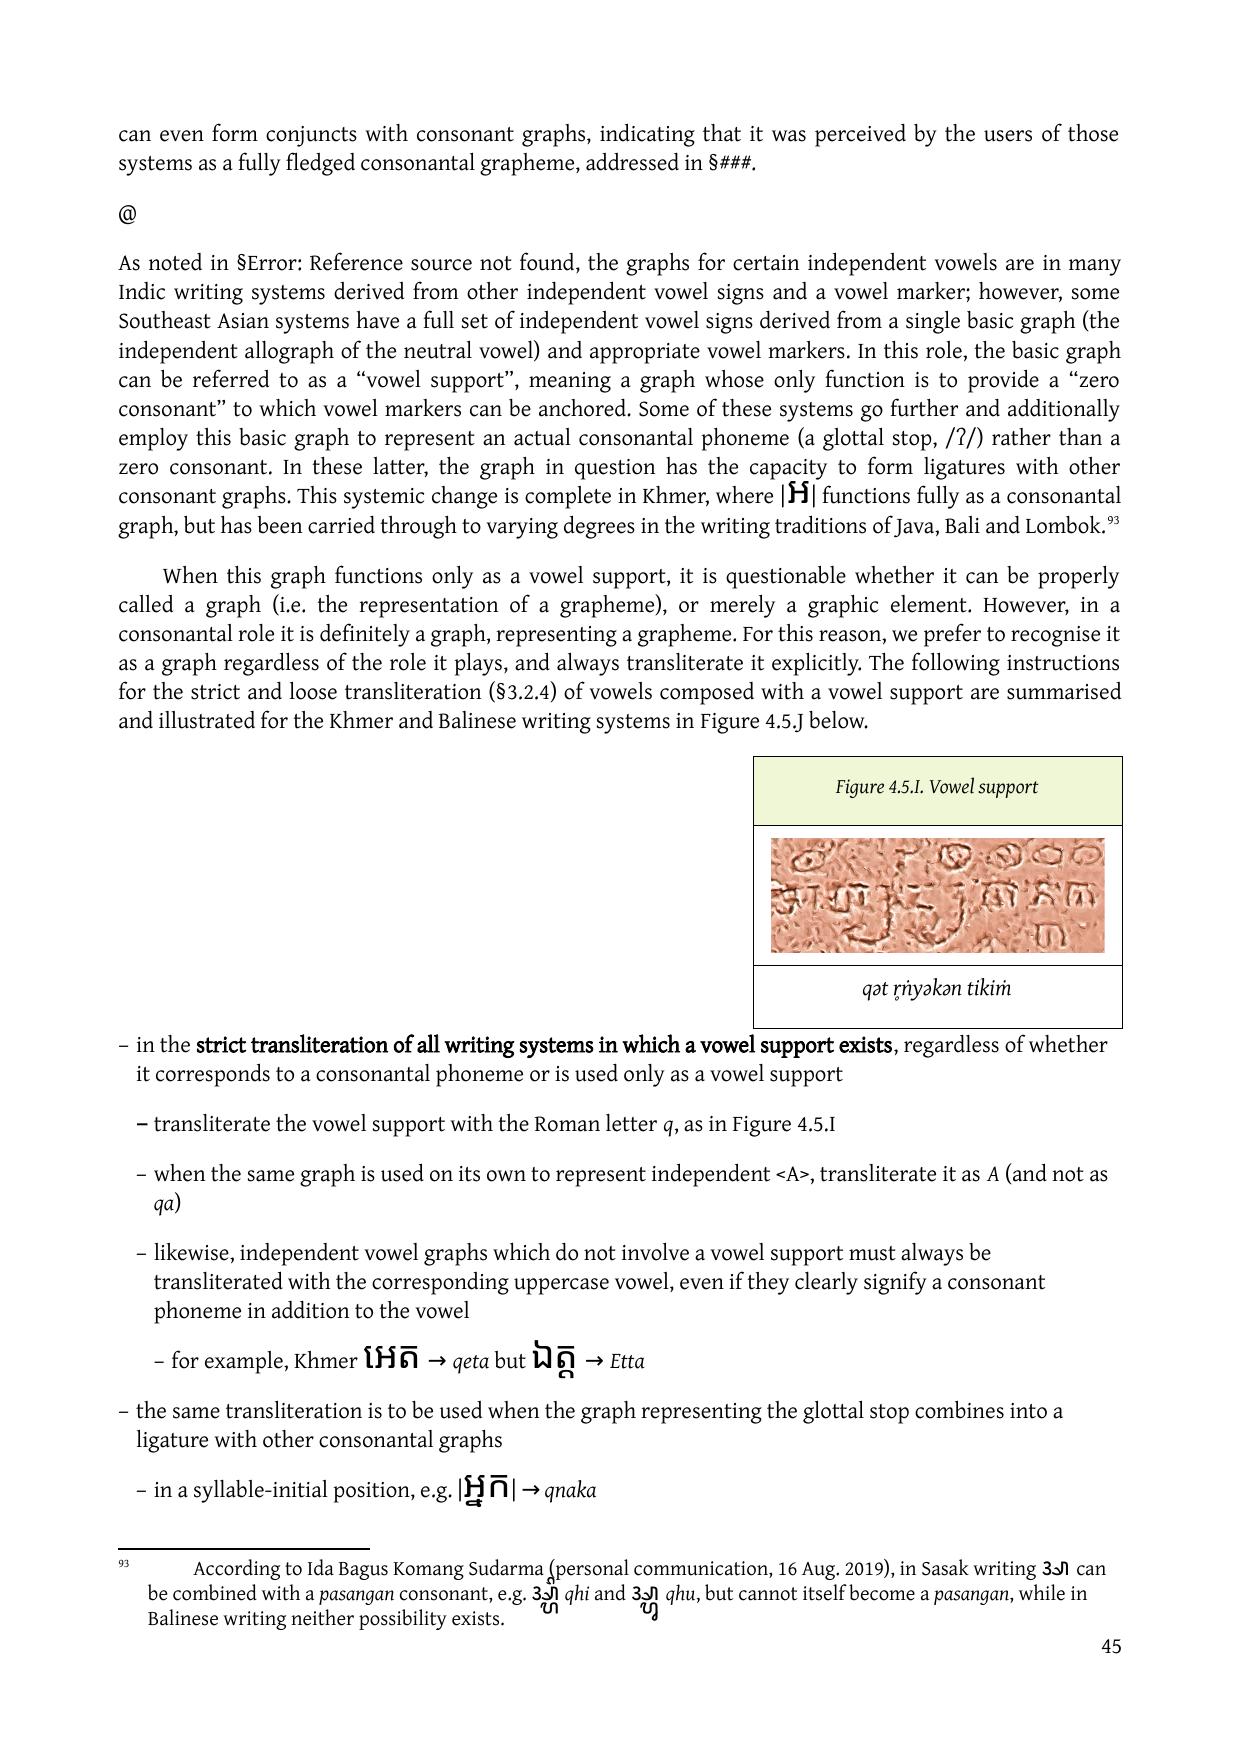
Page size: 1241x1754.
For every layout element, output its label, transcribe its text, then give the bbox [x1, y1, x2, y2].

list likewise, independent vowel graphs which do not involve a vowel support must always be transliterated with the corresponding uppercase vowel, even if they clearly signify a consonant phoneme in addition to the vowel [136, 1237, 1122, 1324]
list in a syllable-initial position, e.g. |អ្នក| → qnaka [136, 1474, 1122, 1504]
list for example, Khmer អេត → qeta but ឯត្ត → Etta [153, 1345, 1122, 1374]
list transliterate the vowel support with the Roman letter q, as in Figure 4.5.A [136, 1108, 1122, 1137]
text @ [118, 197, 1122, 226]
table_cell [754, 826, 1122, 965]
table_cell qət r̥ṅyəkən tikiṁ [754, 966, 1122, 1028]
list when the same graph is used on its own to represent independent <A>, transliterate it as A (and not as qa) [136, 1158, 1122, 1216]
list in the strict transliteration of all writing systems in which a vowel support exists, regardless of whether it corresponds to a consonantal phoneme or is used only as a vowel support [118, 1029, 1122, 1087]
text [118, 118, 1122, 176]
picture [771, 838, 1105, 953]
list the same transliteration is to be used when the graph representing the glottal stop combines into a ligature with other consonantal graphs [118, 1395, 1122, 1454]
text When this graph functions only as a vowel support, it is questionable whether it can be properly called a graph (i.e. the representation of a grapheme), or merely a graphic element. However, in a consonantal role it is definitely a graph, representing a grapheme. For this reason, we prefer to recognise it as a graph regardless of the role it plays, and always transliterate it explicitly. The following instructions for the strict and loose transliteration (§3.2.2) of vowels composed with a vowel support are summarised and illustrated for the Khmer and Balinese writing systems in Figure 4.5.B below. [118, 560, 1122, 735]
table_header Figure 4.5.A. Vowel support [754, 757, 1122, 825]
